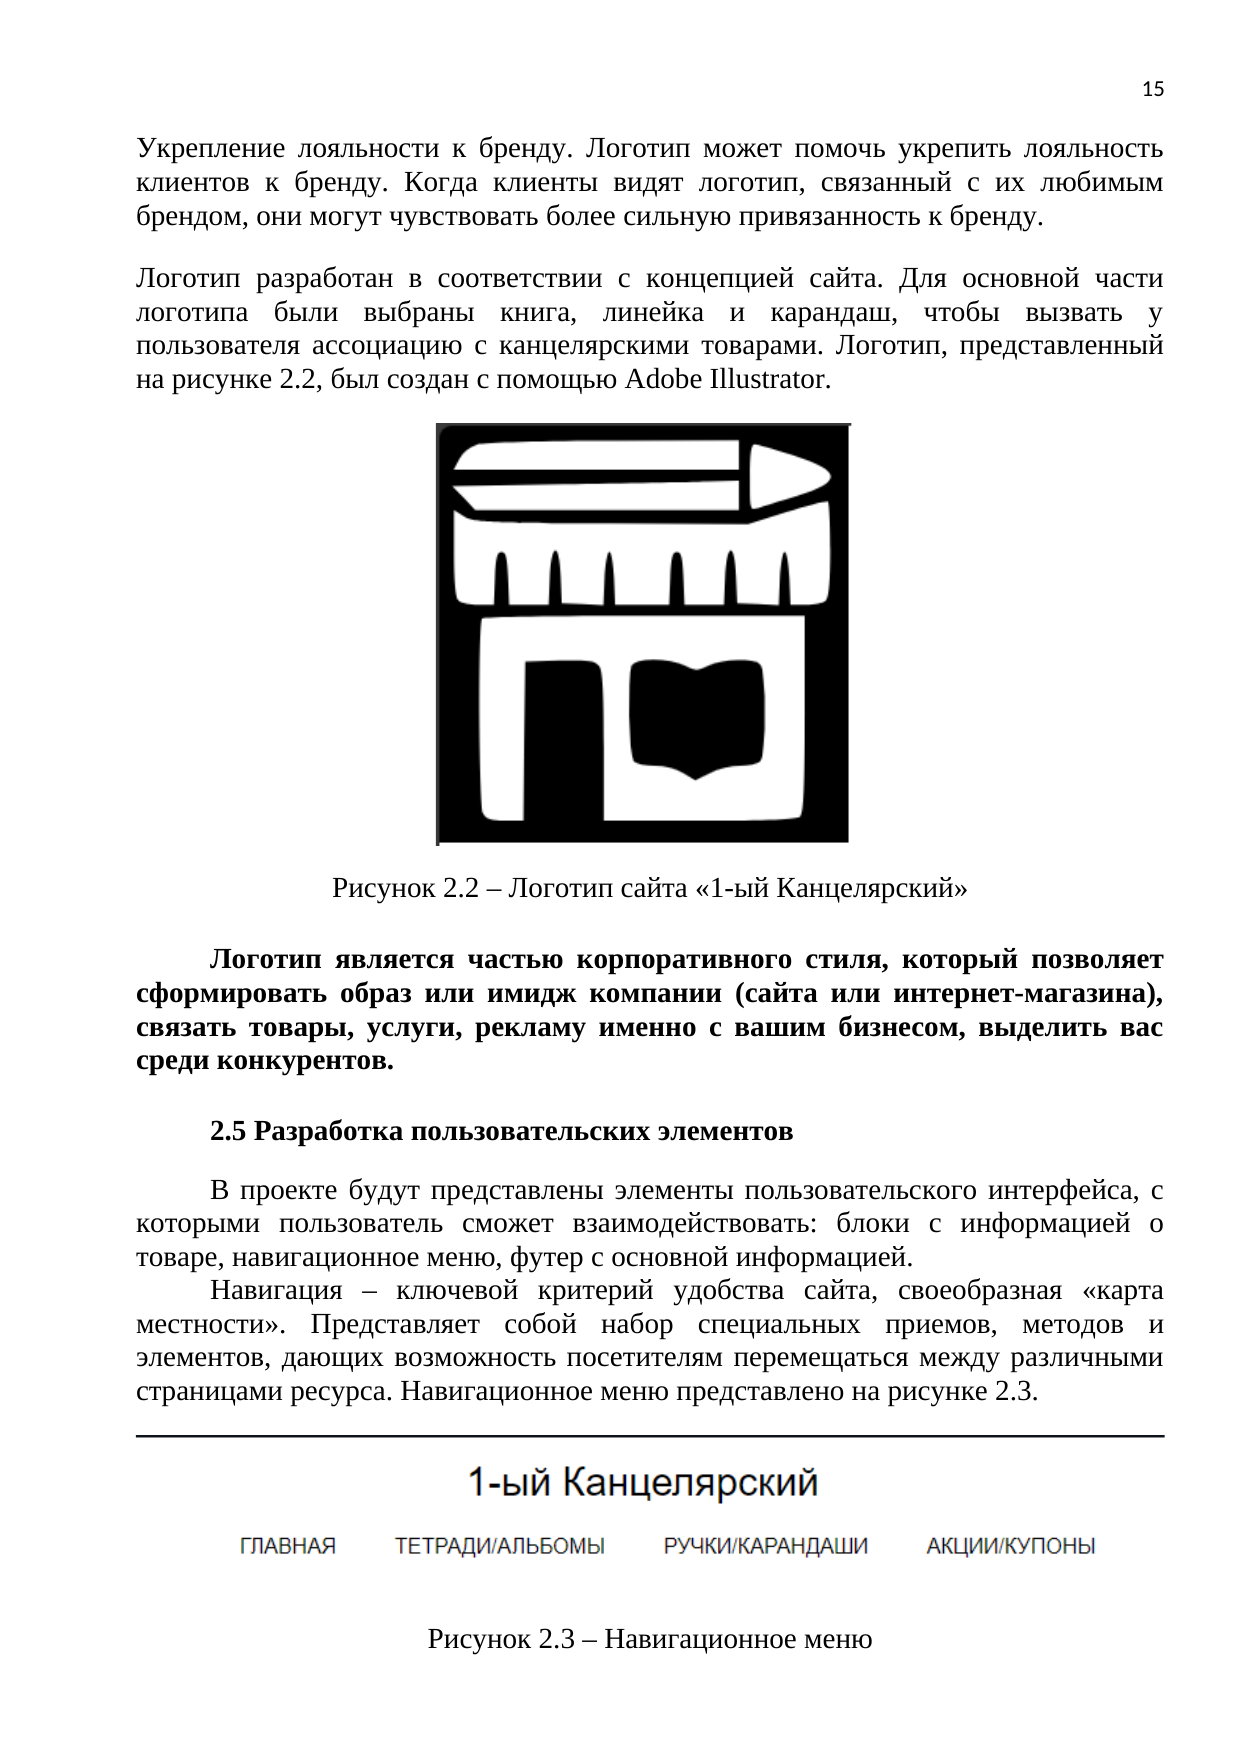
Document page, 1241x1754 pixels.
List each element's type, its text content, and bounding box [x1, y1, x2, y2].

text 2.5 Разработка пользовательских элементов [136, 1113, 1164, 1147]
text Укрепление лояльности к бренду. Логотип может помочь укрепить лояльность клиентов к бренду. Когда клиенты видят логотип, связанный с их любимым брендом, они могут чувствовать более сильную привязанность к бренду. [136, 131, 1164, 231]
text Навигация – ключевой критерий удобства сайта, своеобразная «карта местности». Представляет собой набор специальных приемов, методов и элементов, дающих возможность посетителям перемещаться между различными страницами ресурса. Навигационное меню представлено на рисунке 2.3. [136, 1272, 1164, 1407]
text Логотип разработан в соответствии с концепцией сайта. Для основной части логотипа были выбраны книга, линейка и карандаш, чтобы вызвать у пользователя ассоциацию с канцелярскими товарами. Логотип, представленный на рисунке 2.2, был создан с помощью Adobe Illustrator. [136, 260, 1164, 394]
picture [135, 1435, 1165, 1596]
text Логотип является частью корпоративного стиля, который позволяет сформировать образ или имидж компании (сайта или интернет-магазина), связать товары, услуги, рекламу именно с вашим бизнесом, выделить вас среди конкурентов. [136, 942, 1164, 1076]
text Рисунок 2.2 – Логотип сайта «1-ый Канцелярский» [136, 871, 1164, 904]
text Рисунок 2.3 – Навигационное меню [136, 1621, 1164, 1654]
text В проекте будут представлены элементы пользовательского интерфейса, с которыми пользователь сможет взаимодействовать: блоки с информацией о товаре, навигационное меню, футер с основной информацией. [136, 1172, 1164, 1272]
picture [435, 423, 852, 846]
